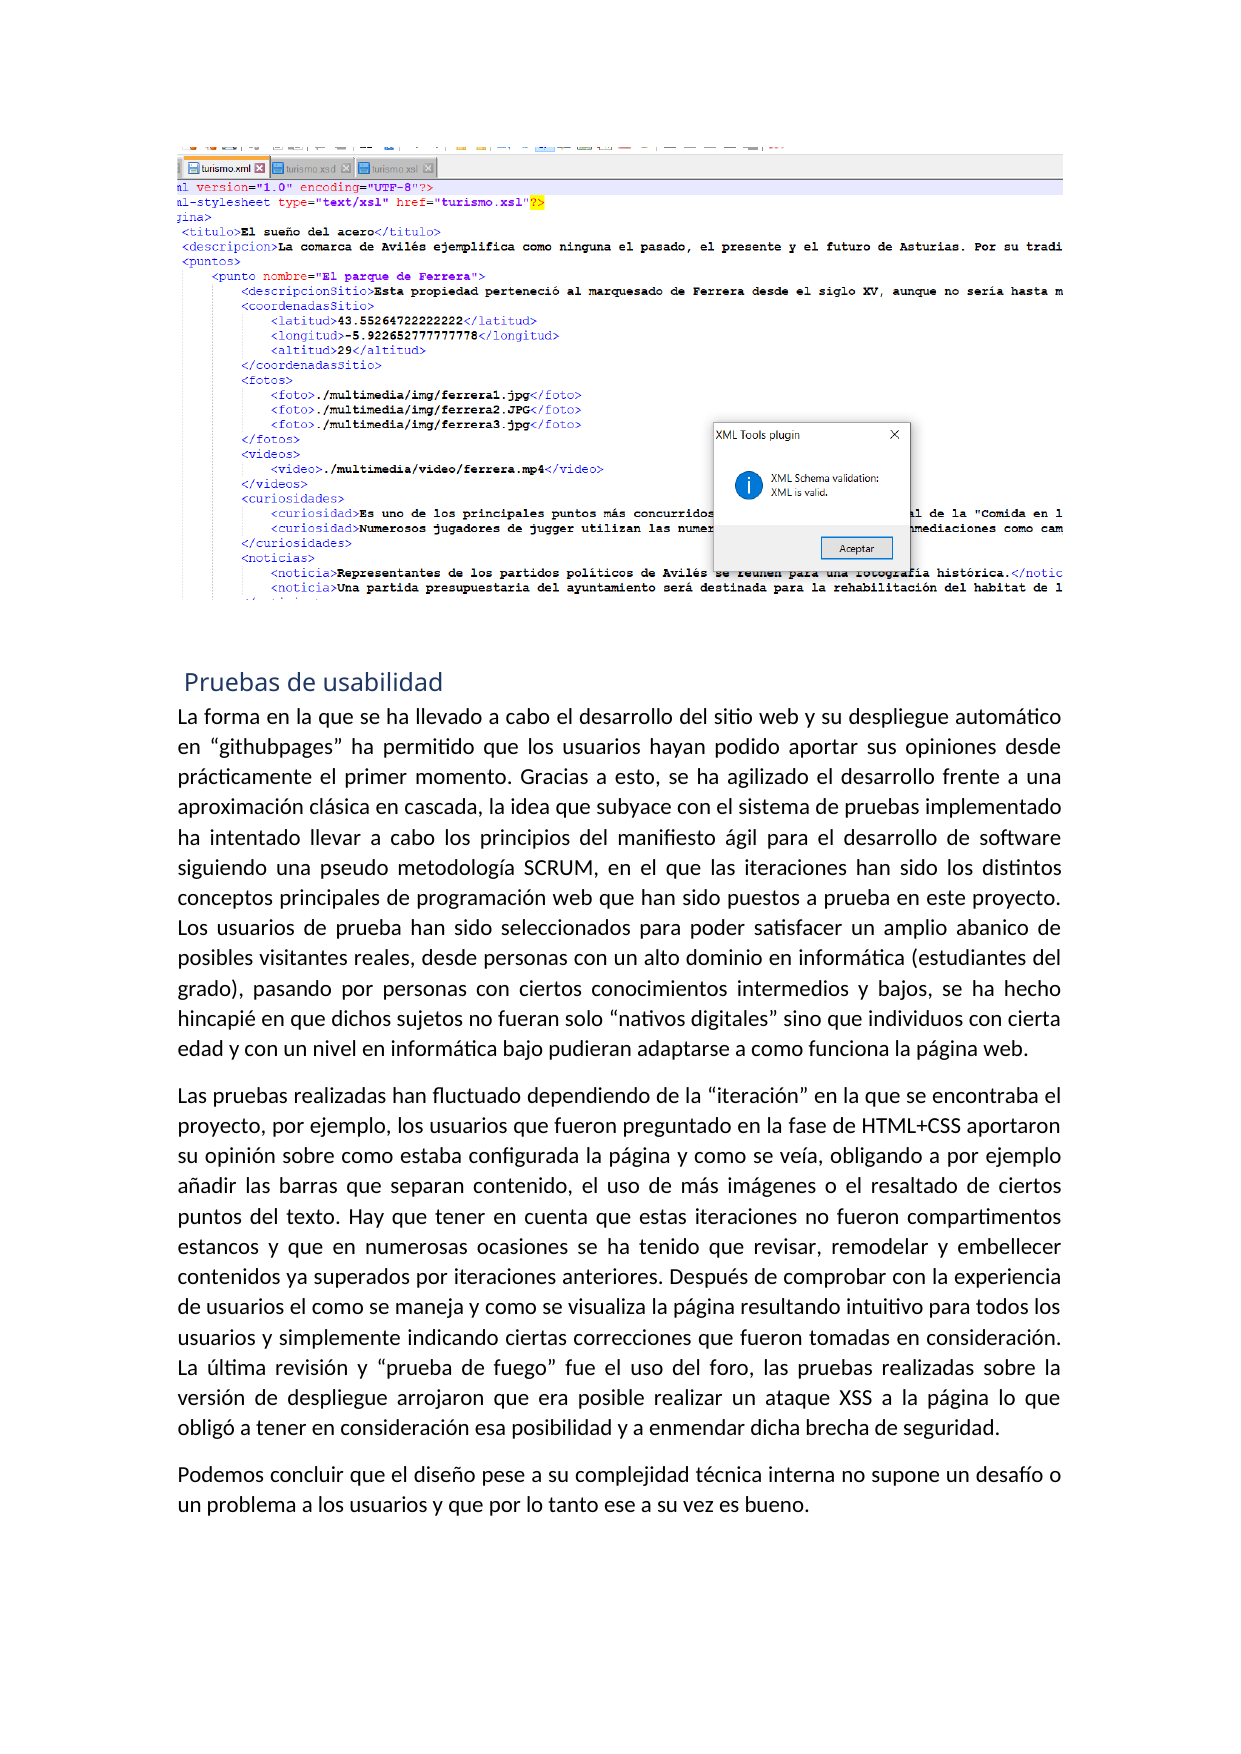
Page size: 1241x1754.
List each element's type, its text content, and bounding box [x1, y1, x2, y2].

picture [177, 147, 1063, 600]
text Las pruebas realizadas han fluctuado dependiendo de la “iteración” en la que se encontraba el proyecto, por ejemplo, los usuarios que fueron preguntado en la fase de HTML+CSS aportaron su opinión sobre como estaba configurada la página y como se veía, obligando a por ejemplo añadir las barras que separan contenido, el uso de más imágenes o el resaltado de ciertos puntos del texto. Hay que tener en cuenta que estas iteraciones no fueron compartimentos estancos y que en numerosas ocasiones se ha tenido que revisar, remodelar y embellecer contenidos ya superados por iteraciones anteriores. Después de comprobar con la experiencia de usuarios el como se maneja y como se visualiza la página resultando intuitivo para todos los usuarios y simplemente indicando ciertas correcciones que fueron tomadas en consideración. La última revisión y “prueba de fuego” fue el uso del foro, las pruebas realizadas sobre la versión de despliegue arrojaron que era posible realizar un ataque XSS a la página lo que obligó a tener en consideración esa posibilidad y a enmendar dicha brecha de seguridad. [177, 1081, 1063, 1441]
text La forma en la que se ha llevado a cabo el desarrollo del sitio web y su despliegue automático en “githubpages” ha permitido que los usuarios hayan podido aportar sus opiniones desde prácticamente el primer momento. Gracias a esto, se ha agilizado el desarrollo frente a una aproximación clásica en cascada, la idea que subyace con el sistema de pruebas implementado ha intentado llevar a cabo los principios del manifiesto ágil para el desarrollo de software siguiendo una pseudo metodología SCRUM, en el que las iteraciones han sido los distintos conceptos principales de programación web que han sido puestos a prueba en este proyecto. Los usuarios de prueba han sido seleccionados para poder satisfacer un amplio abanico de posibles visitantes reales, desde personas con un alto dominio en informática (estudiantes del grado), pasando por personas con ciertos conocimientos intermedios y bajos, se ha hecho hincapié en que dichos sujetos no fueran solo “nativos digitales” sino que individuos con cierta edad y con un nivel en informática bajo pudieran adaptarse a como funciona la página web. [177, 702, 1063, 1062]
text Podemos concluir que el diseño pese a su complejidad técnica interna no supone un desafío o un problema a los usuarios y que por lo tanto ese a su vez es bueno. [177, 1460, 1063, 1518]
subtitle Pruebas de usabilidad [177, 665, 1063, 699]
